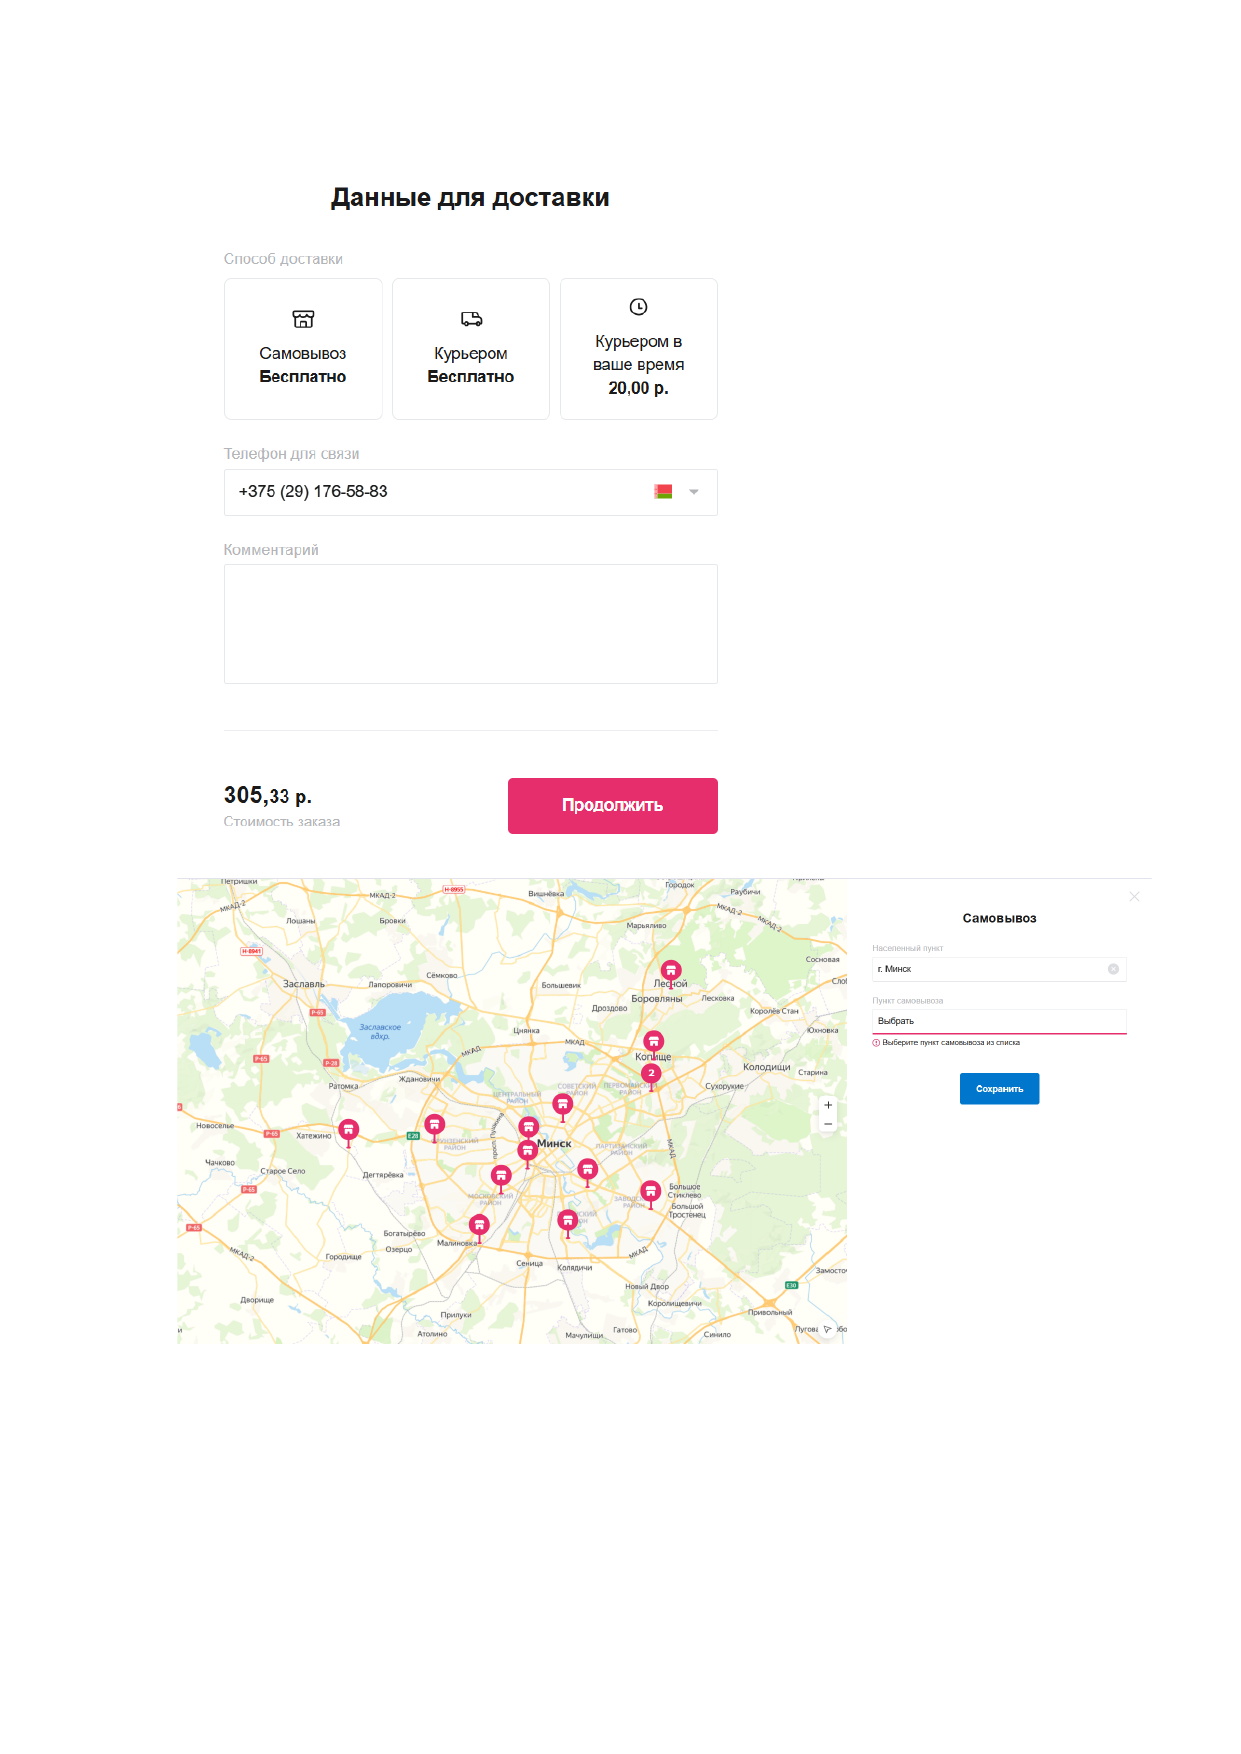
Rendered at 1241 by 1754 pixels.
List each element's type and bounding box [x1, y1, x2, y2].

picture [177, 118, 781, 867]
picture [177, 878, 1152, 1344]
